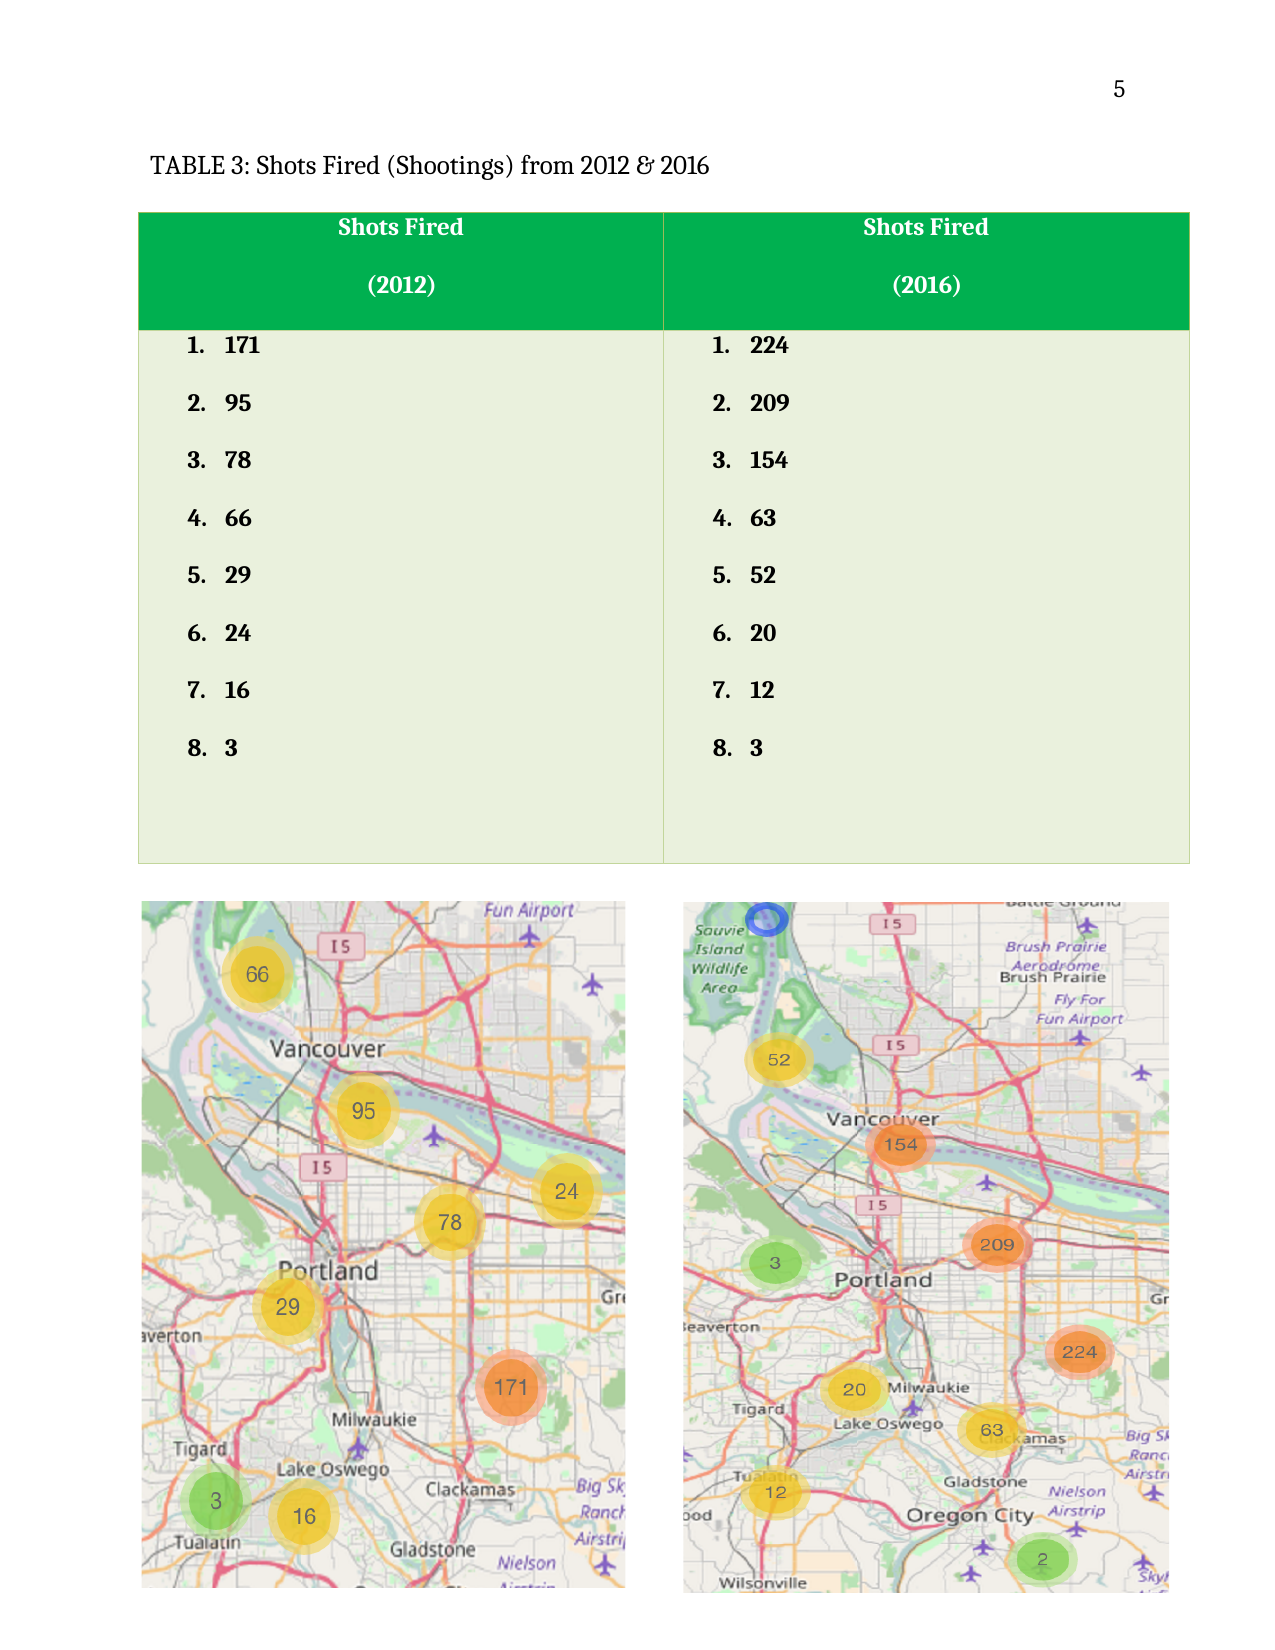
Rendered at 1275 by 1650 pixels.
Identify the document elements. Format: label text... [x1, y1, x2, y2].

table_cell 171 95 78 66 29 24 16 3 [139, 331, 663, 863]
table_header Shots Fired (2016) [664, 213, 1189, 330]
picture [141, 901, 626, 1587]
text TABLE 3: Shots Fired (Shootings) from 2012 & 2016 [150, 150, 1125, 181]
table_header Shots Fired (2012) [139, 213, 663, 330]
table_cell 224 209 154 63 52 20 12 3 [664, 331, 1189, 863]
picture [683, 902, 1170, 1592]
